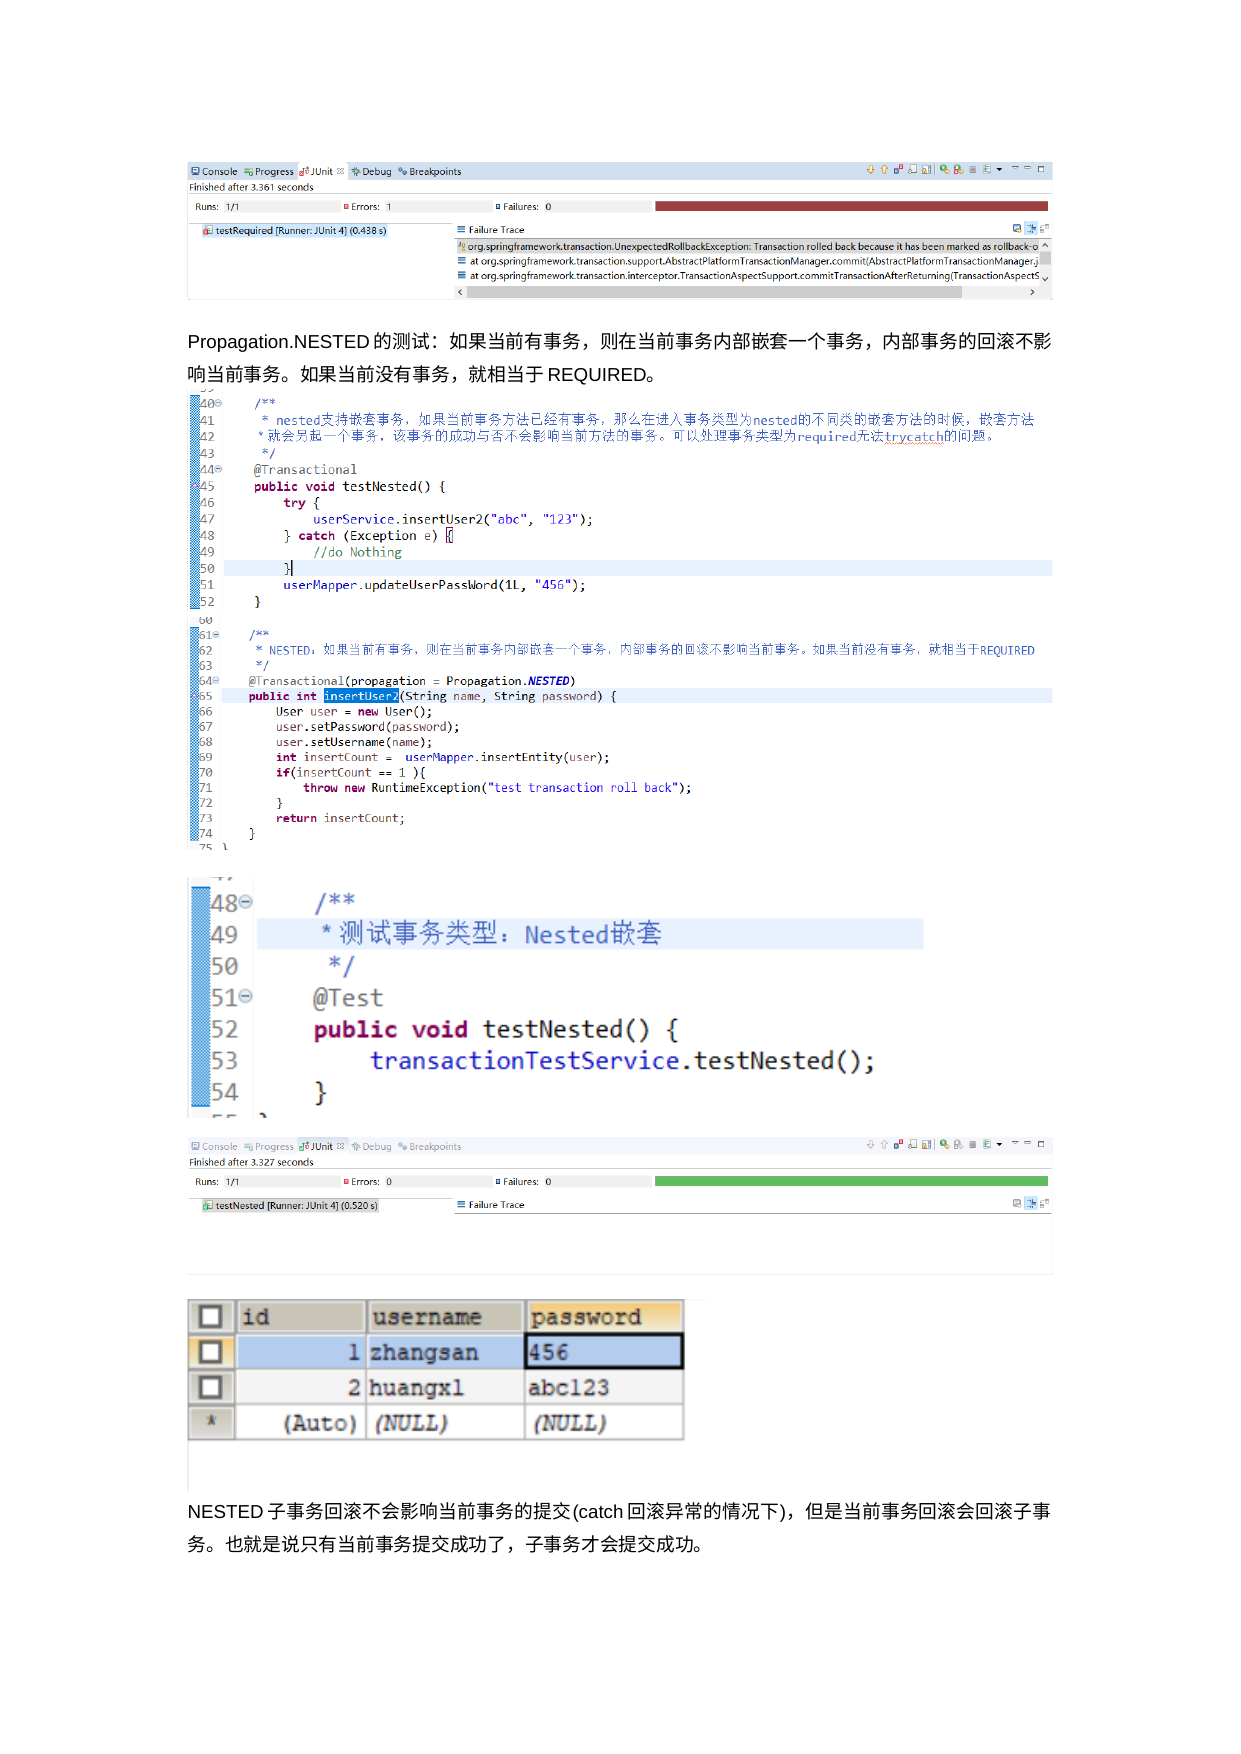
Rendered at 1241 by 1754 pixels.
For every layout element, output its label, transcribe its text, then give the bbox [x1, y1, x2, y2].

picture [187, 877, 924, 1118]
picture [187, 617, 1053, 850]
picture [187, 389, 1053, 612]
picture [187, 1137, 1053, 1275]
picture [187, 1299, 707, 1491]
text Propagation.NESTED的测试：如果当前有事务，则在当前事务内部嵌套一个事务，内部事务的回滚不影响当前事务。如果当前没有事务，就相当于REQUIRED。 [187, 324, 1053, 389]
picture [187, 162, 1053, 300]
text NESTED子事务回滚不会影响当前事务的提交(catch回滚异常的情况下)，但是当前事务回滚会回滚子事务。也就是说只有当前事务提交成功了，子事务才会提交成功。 [187, 1494, 1053, 1559]
